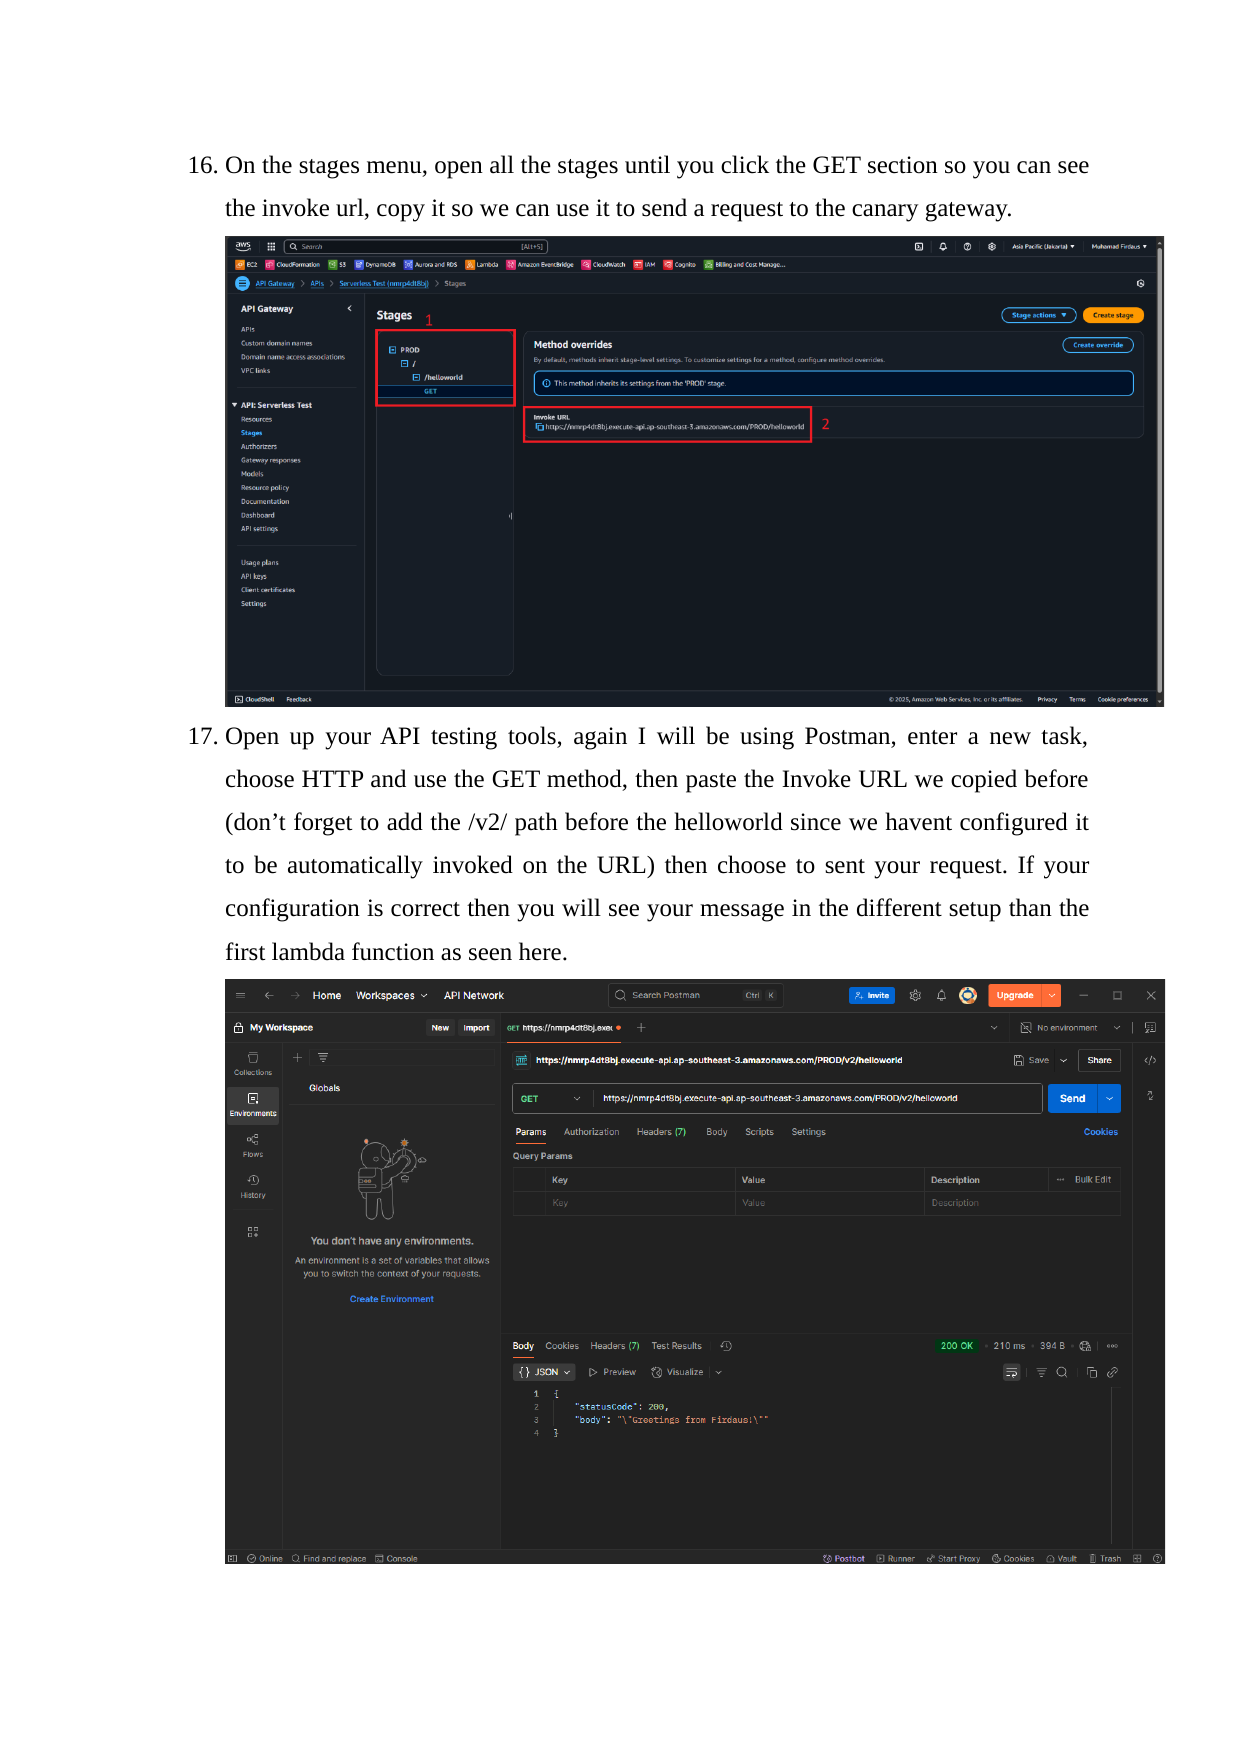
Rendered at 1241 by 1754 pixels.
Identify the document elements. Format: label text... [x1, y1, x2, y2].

picture [225, 236, 1165, 707]
list On the stages menu, open all the stages until you click the GET section so you can see the invoke url, copy it so we can use it to send a request to the canary gateway. [187, 150, 1090, 222]
picture [225, 979, 1166, 1564]
list Open up your API testing tools, again I will be using Postman, enter a new task, choose HTTP and use the GET method, then paste the Invoke URL we copied before (don’t forget to add the /v2/ path before the helloworld since we havent configured it to be automatically invoked on the URL) then choose to sent your request. If your configuration is correct then you will see your message in the different setup than the first lambda function as seen here. [187, 721, 1090, 965]
